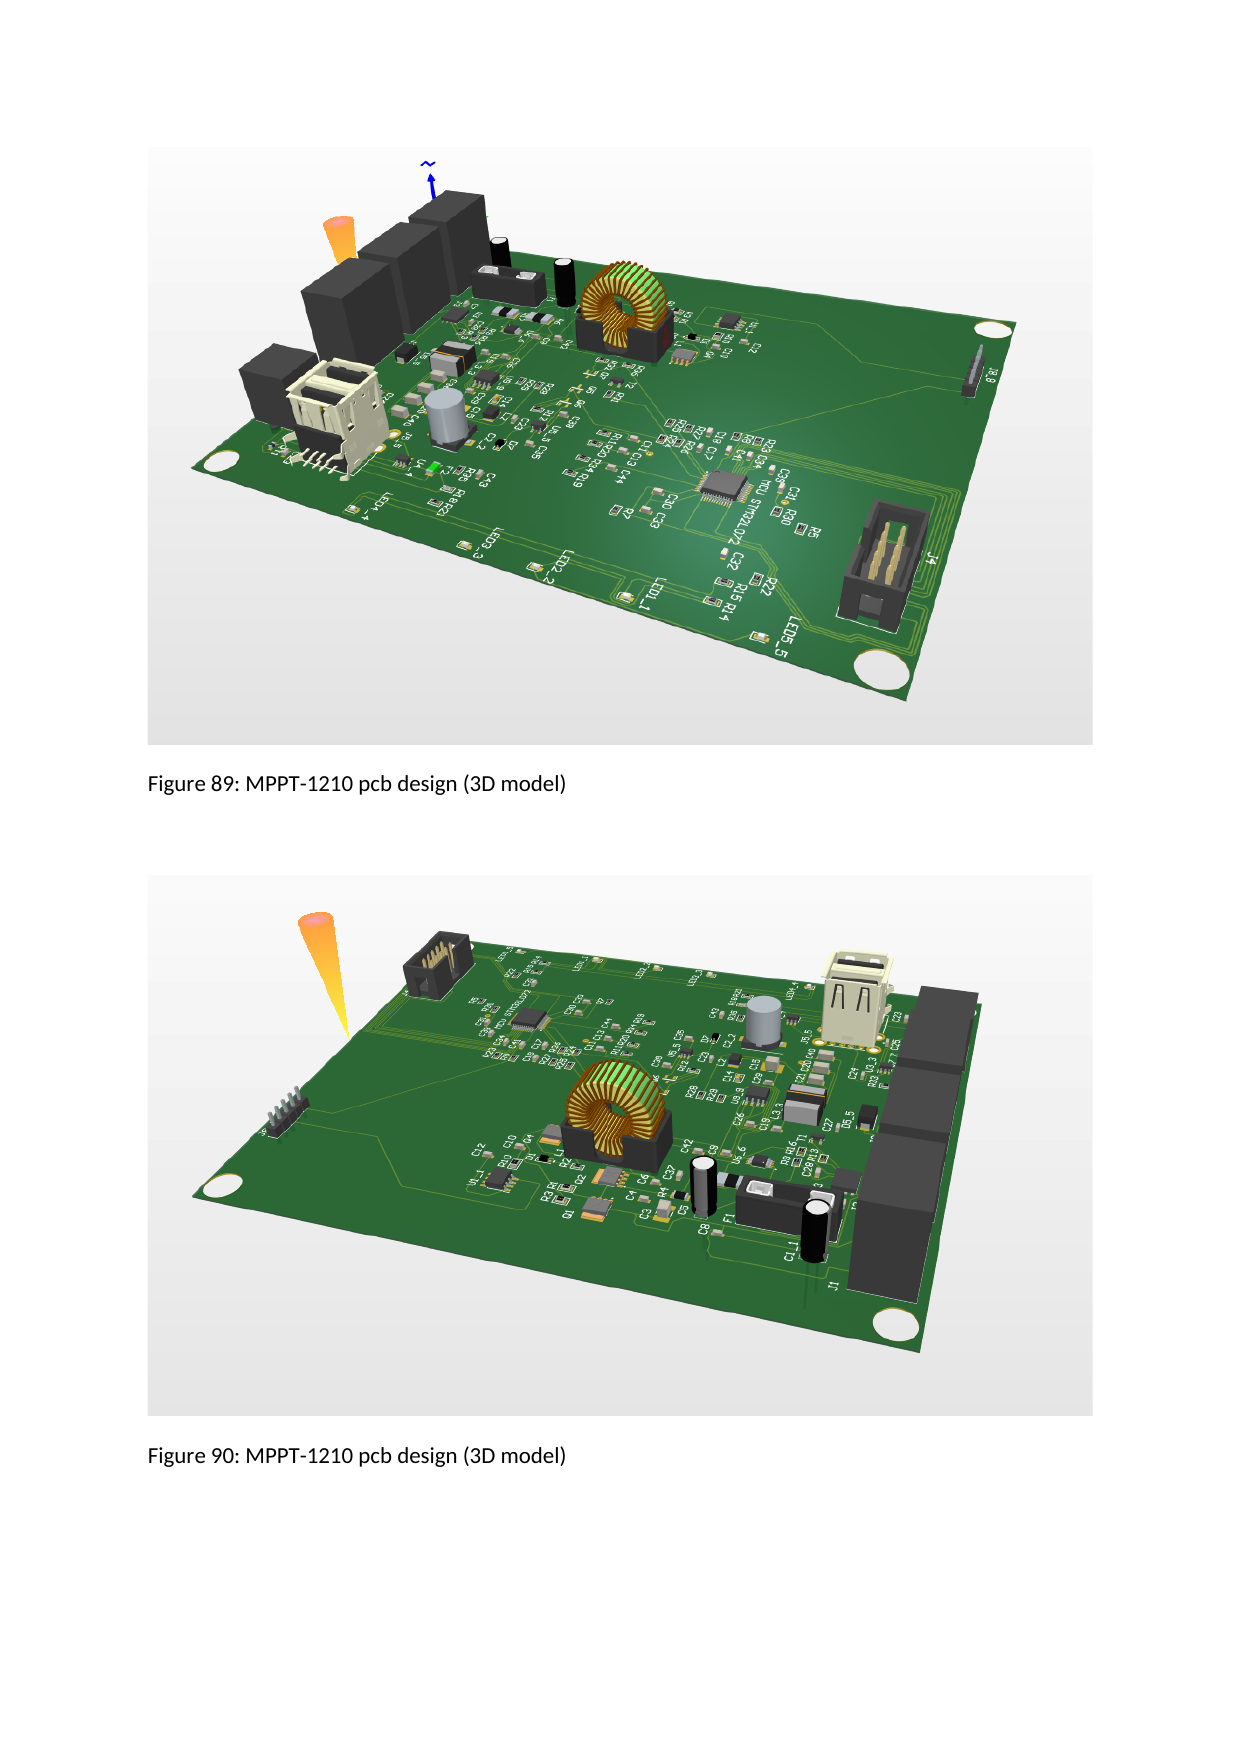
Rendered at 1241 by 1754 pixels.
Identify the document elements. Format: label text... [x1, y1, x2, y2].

picture [147, 875, 1093, 1416]
text Figure 90: MPPT-1210 pcb design (3D model) [148, 1441, 1093, 1469]
text Figure 89: MPPT-1210 pcb design (3D model) [148, 769, 1093, 797]
picture [147, 147, 1093, 745]
